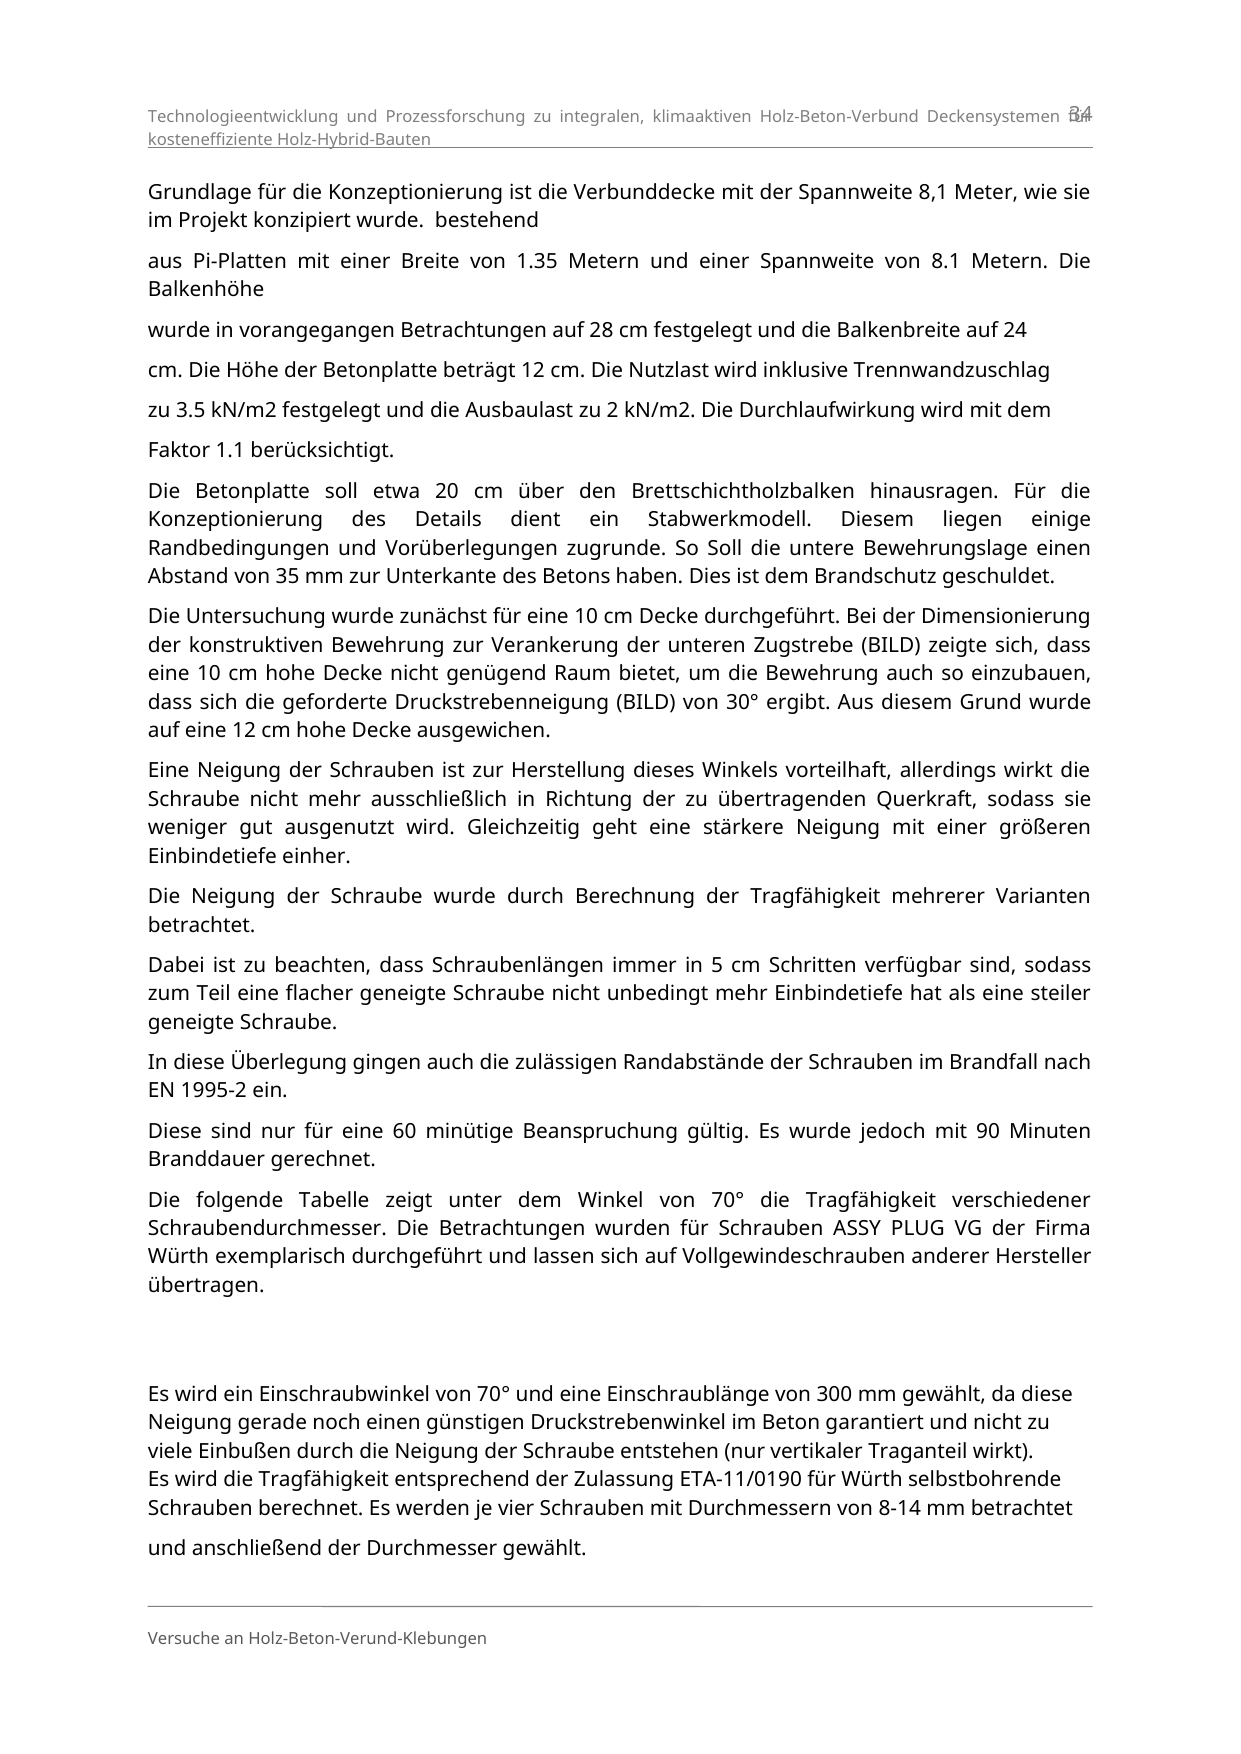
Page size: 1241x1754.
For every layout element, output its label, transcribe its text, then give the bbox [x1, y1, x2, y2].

text Die Untersuchung wurde zunächst für eine 10 cm Decke durchgeführt. Bei der Dimensionierung der konstruktiven Bewehrung zur Verankerung der unteren Zugstrebe (BILD) zeigte sich, dass eine 10 cm hohe Decke nicht genügend Raum bietet, um die Bewehrung auch so einzubauen, dass sich die geforderte Druckstrebenneigung (BILD) von 30° ergibt. Aus diesem Grund wurde auf eine 12 cm hohe Decke ausgewichen. [148, 602, 1092, 744]
text Eine Neigung der Schrauben ist zur Herstellung dieses Winkels vorteilhaft, allerdings wirkt die Schraube nicht mehr ausschließlich in Richtung der zu übertragenden Querkraft, sodass sie weniger gut ausgenutzt wird. Gleichzeitig geht eine stärkere Neigung mit einer größeren Einbindetiefe einher. [148, 756, 1092, 869]
text Dabei ist zu beachten, dass Schraubenlängen immer in 5 cm Schritten verfügbar sind, sodass zum Teil eine flacher geneigte Schraube nicht unbedingt mehr Einbindetiefe hat als eine steiler geneigte Schraube. [148, 950, 1092, 1035]
text und anschließend der Durchmesser gewählt. [148, 1533, 1092, 1562]
text Faktor 1.1 berücksichtigt. [148, 436, 1092, 464]
text Diese sind nur für eine 60 minütige Beanspruchung gültig. Es wurde jedoch mit 90 Minuten Branddauer gerechnet. [148, 1116, 1092, 1173]
text cm. Die Höhe der Betonplatte beträgt 12 cm. Die Nutzlast wird inklusive Trennwandzuschlag [148, 355, 1092, 383]
text zu 3.5 kN/m2 festgelegt und die Ausbaulast zu 2 kN/m2. Die Durchlaufwirkung wird mit dem [148, 395, 1092, 424]
text Grundlage für die Konzeptionierung ist die Verbunddecke mit der Spannweite 8,1 Meter, wie sie im Projekt konzipiert wurde. bestehend [148, 177, 1092, 234]
text In diese Überlegung gingen auch die zulässigen Randabstände der Schrauben im Brandfall nach EN 1995-2 ein. [148, 1047, 1092, 1104]
text Es wird ein Einschraubwinkel von 70° und eine Einschraublänge von 300 mm gewählt, da diese [148, 1379, 1092, 1407]
text Schrauben berechnet. Es werden je vier Schrauben mit Durchmessern von 8-14 mm betrachtet [148, 1493, 1092, 1521]
text Neigung gerade noch einen günstigen Druckstrebenwinkel im Beton garantiert und nicht zu [148, 1407, 1092, 1436]
text wurde in vorangegangen Betrachtungen auf 28 cm festgelegt und die Balkenbreite auf 24 [148, 315, 1092, 343]
text Es wird die Tragfähigkeit entsprechend der Zulassung ETA-11/0190 für Würth selbstbohrende [148, 1464, 1092, 1493]
text Die Betonplatte soll etwa 20 cm über den Brettschichtholzbalken hinausragen. Für die Konzeptionierung des Details dient ein Stabwerkmodell. Diesem liegen einige Randbedingungen und Vorüberlegungen zugrunde. So Soll die untere Bewehrungslage einen Abstand von 35 mm zur Unterkante des Betons haben. Dies ist dem Brandschutz geschuldet. [148, 476, 1092, 590]
text Die Neigung der Schraube wurde durch Berechnung der Tragfähigkeit mehrerer Varianten betrachtet. [148, 881, 1092, 938]
text Die folgende Tabelle zeigt unter dem Winkel von 70° die Tragfähigkeit verschiedener Schraubendurchmesser. Die Betrachtungen wurden für Schrauben ASSY PLUG VG der Firma Würth exemplarisch durchgeführt und lassen sich auf Vollgewindeschrauben anderer Hersteller übertragen. [148, 1185, 1092, 1298]
text viele Einbußen durch die Neigung der Schraube entstehen (nur vertikaler Traganteil wirkt). [148, 1436, 1092, 1464]
text aus Pi-Platten mit einer Breite von 1.35 Metern und einer Spannweite von 8.1 Metern. Die Balkenhöhe [148, 246, 1092, 303]
